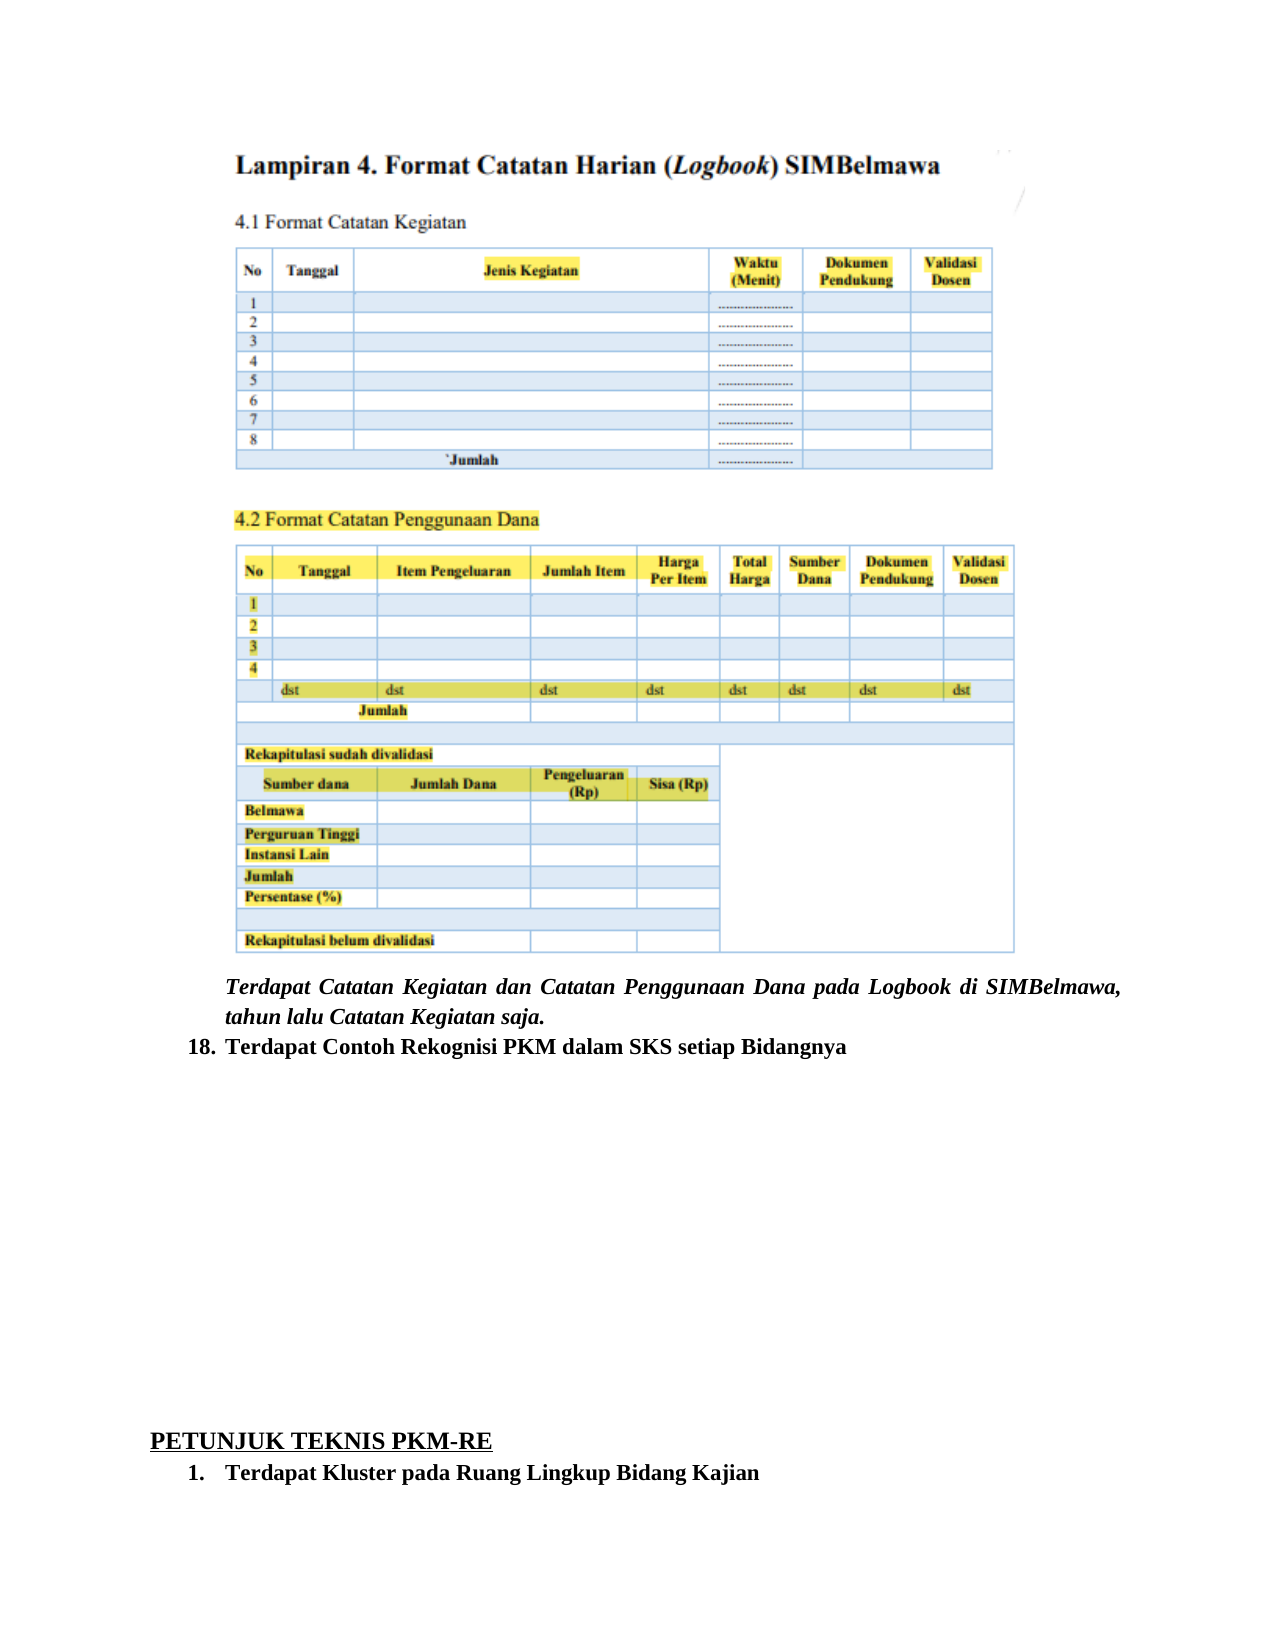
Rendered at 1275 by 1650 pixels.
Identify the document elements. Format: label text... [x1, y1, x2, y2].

list Terdapat Kluster pada Ruang Lingkup Bidang Kajian [187, 1459, 1125, 1485]
text PETUNJUK TEKNIS PKM-RE [150, 1426, 1125, 1455]
text Terdapat Catatan Kegiatan dan Catatan Penggunaan Dana pada Logbook di SIMBelmawa, tahun lalu Catatan Kegiatan saja. [225, 973, 1125, 1029]
list Terdapat Contoh Rekognisi PKM dalam SKS setiap Bidangnya [187, 1033, 1125, 1060]
picture [225, 150, 1025, 969]
